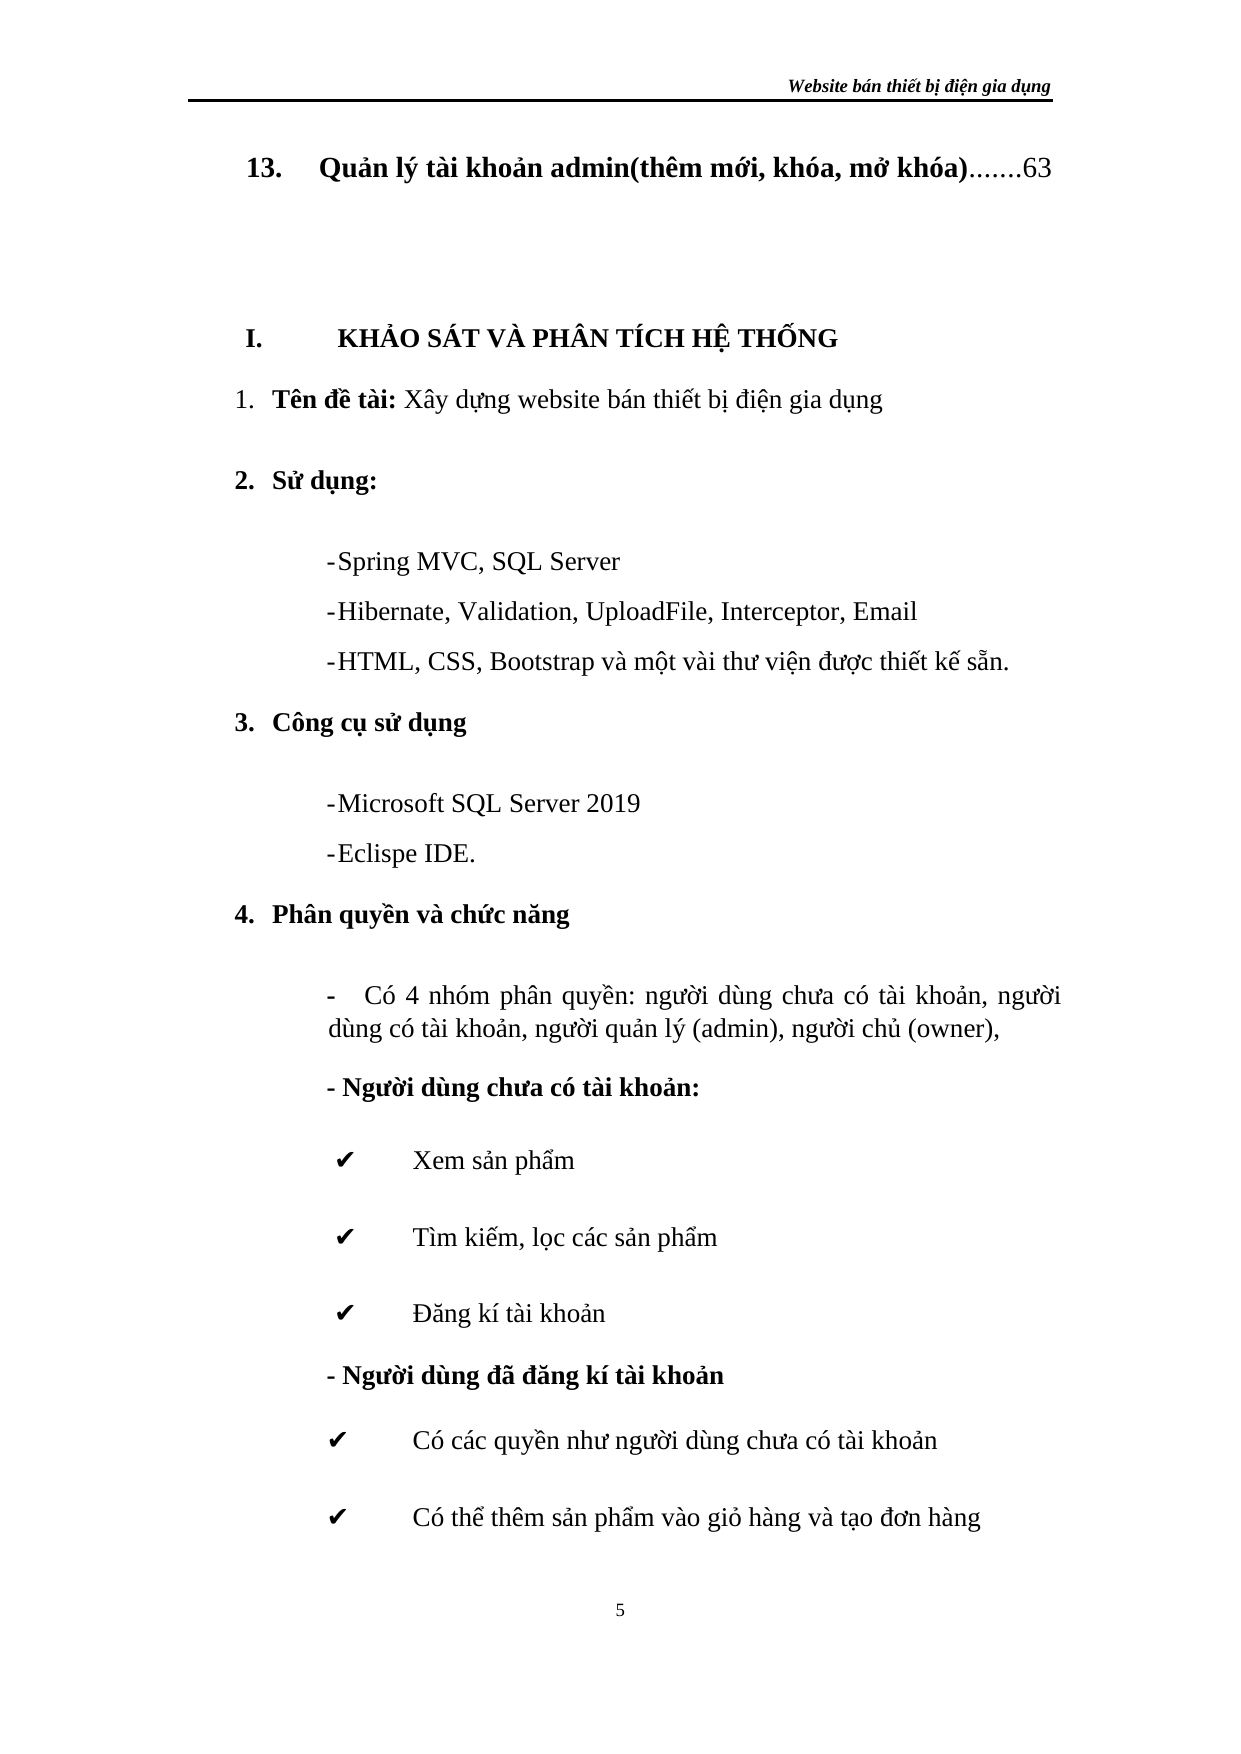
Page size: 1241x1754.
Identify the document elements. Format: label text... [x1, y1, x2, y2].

list Tìm kiếm, lọc các sản phẩm [326, 1206, 1062, 1262]
list Có thể thêm sản phẩm vào giỏ hàng và tạo đơn hàng [326, 1486, 1062, 1541]
list Spring MVC, SQL Server [326, 545, 1062, 576]
text - Người dùng đã đăng kí tài khoản [326, 1359, 1062, 1390]
subtitle Công cụ sử dụng [234, 706, 1053, 737]
list Microsoft SQL Server 2019 [326, 787, 1062, 818]
list Có các quyền như người dùng chưa có tài khoản [326, 1409, 1062, 1465]
subtitle Phân quyền và chức năng [234, 898, 1053, 929]
text - Người dùng chưa có tài khoản: [326, 1071, 1062, 1102]
text - Có 4 nhóm phân quyền: người dùng chưa có tài khoản, người dùng có tài khoản, người quản lý (admin), người chủ (owner), [326, 979, 1062, 1043]
list Hibernate, Validation, UploadFile, Interceptor, Email [326, 595, 1062, 626]
list Eclispe IDE. [326, 837, 1062, 868]
subtitle Tên đề tài: Xây dựng website bán thiết bị điện gia dụng [234, 383, 1053, 414]
list Xem sản phẩm [326, 1129, 1062, 1185]
subtitle Sử dụng: [234, 464, 1053, 495]
list KHẢO SÁT VÀ PHÂN TÍCH HỆ THỐNG [262, 323, 1062, 354]
list Đăng kí tài khoản [326, 1283, 1062, 1338]
list HTML, CSS, Bootstrap và một vài thư viện được thiết kế sẵn. [326, 646, 1062, 677]
